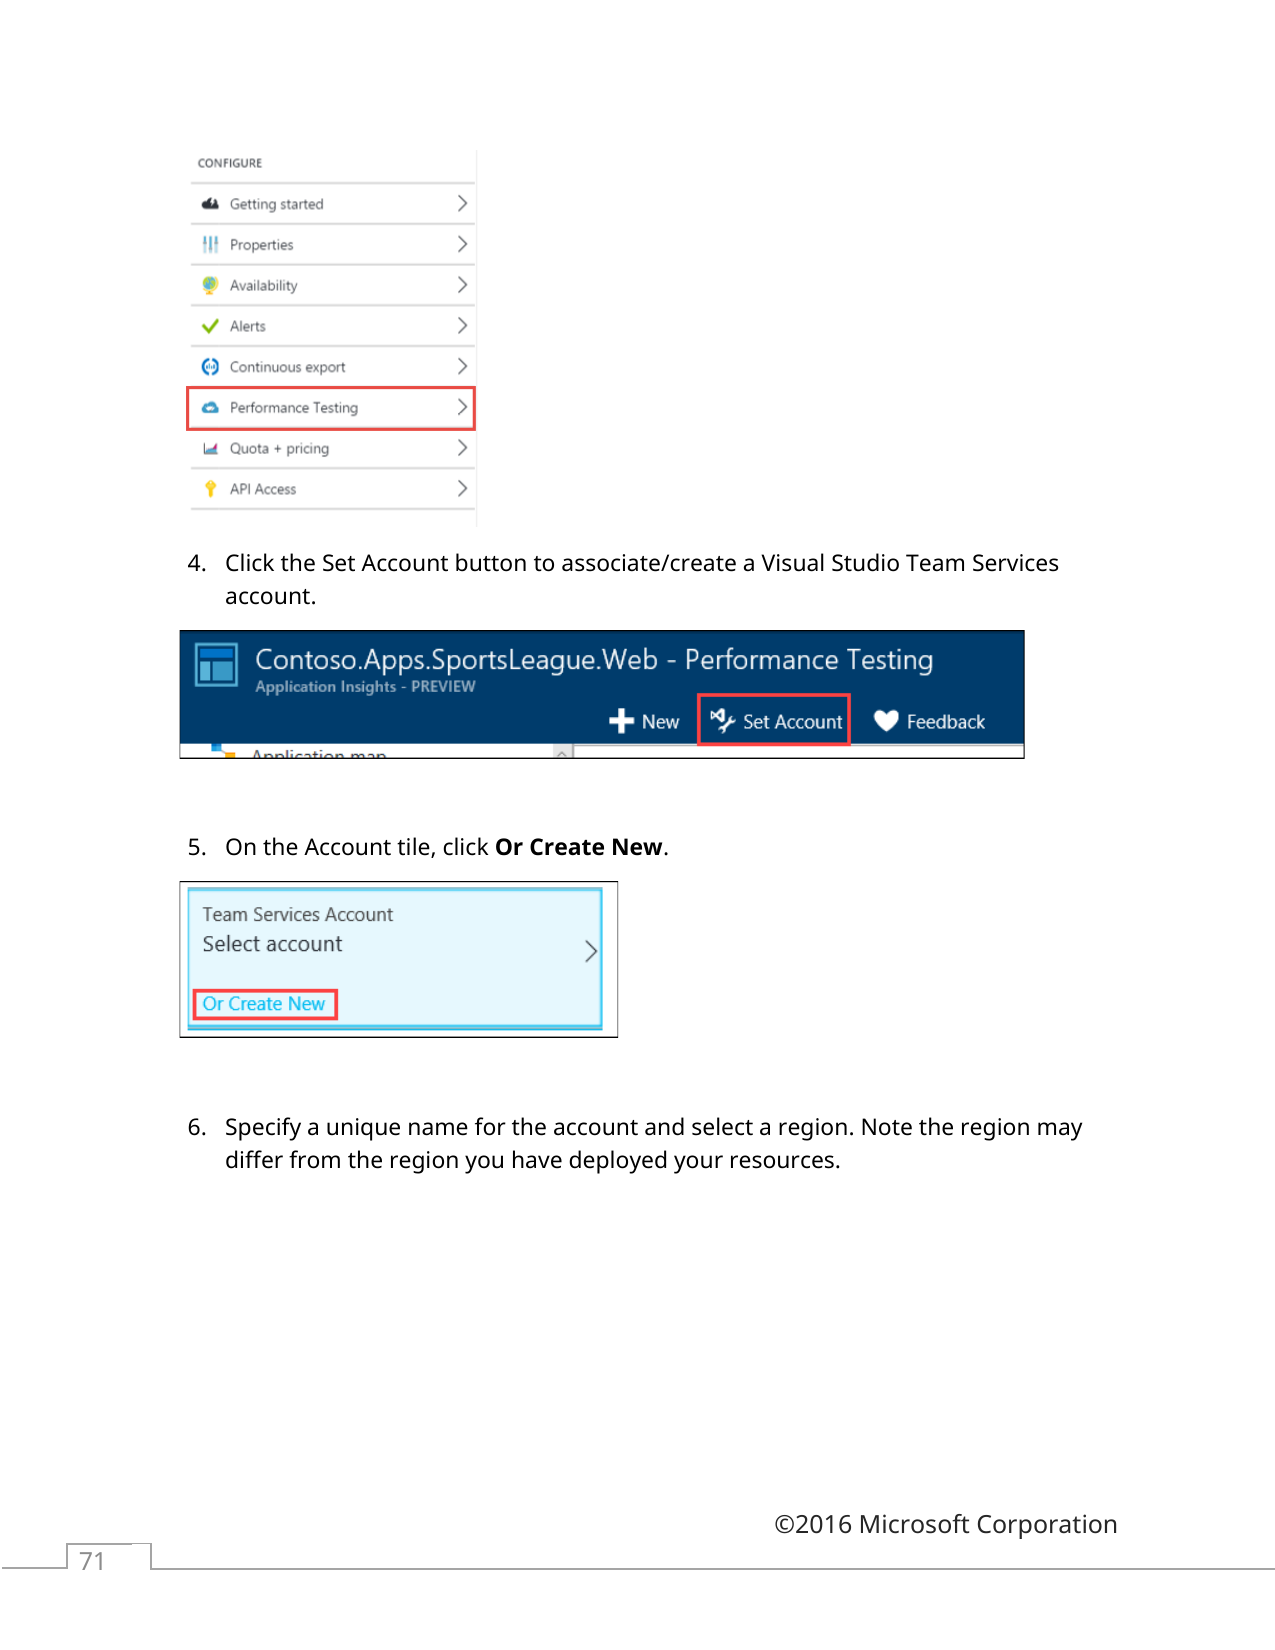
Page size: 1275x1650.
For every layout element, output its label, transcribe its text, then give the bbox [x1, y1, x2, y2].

picture [186, 150, 478, 527]
list On the Account tile, click Or Create New. [187, 831, 1125, 862]
picture [179, 881, 619, 1038]
list Specify a unique name for the account and select a region. Note the region may differ from the region you have deployed your resources. [187, 1110, 1125, 1175]
picture [179, 630, 1025, 759]
list Click the Set Account button to associate/create a Visual Studio Team Services account. [187, 546, 1125, 611]
